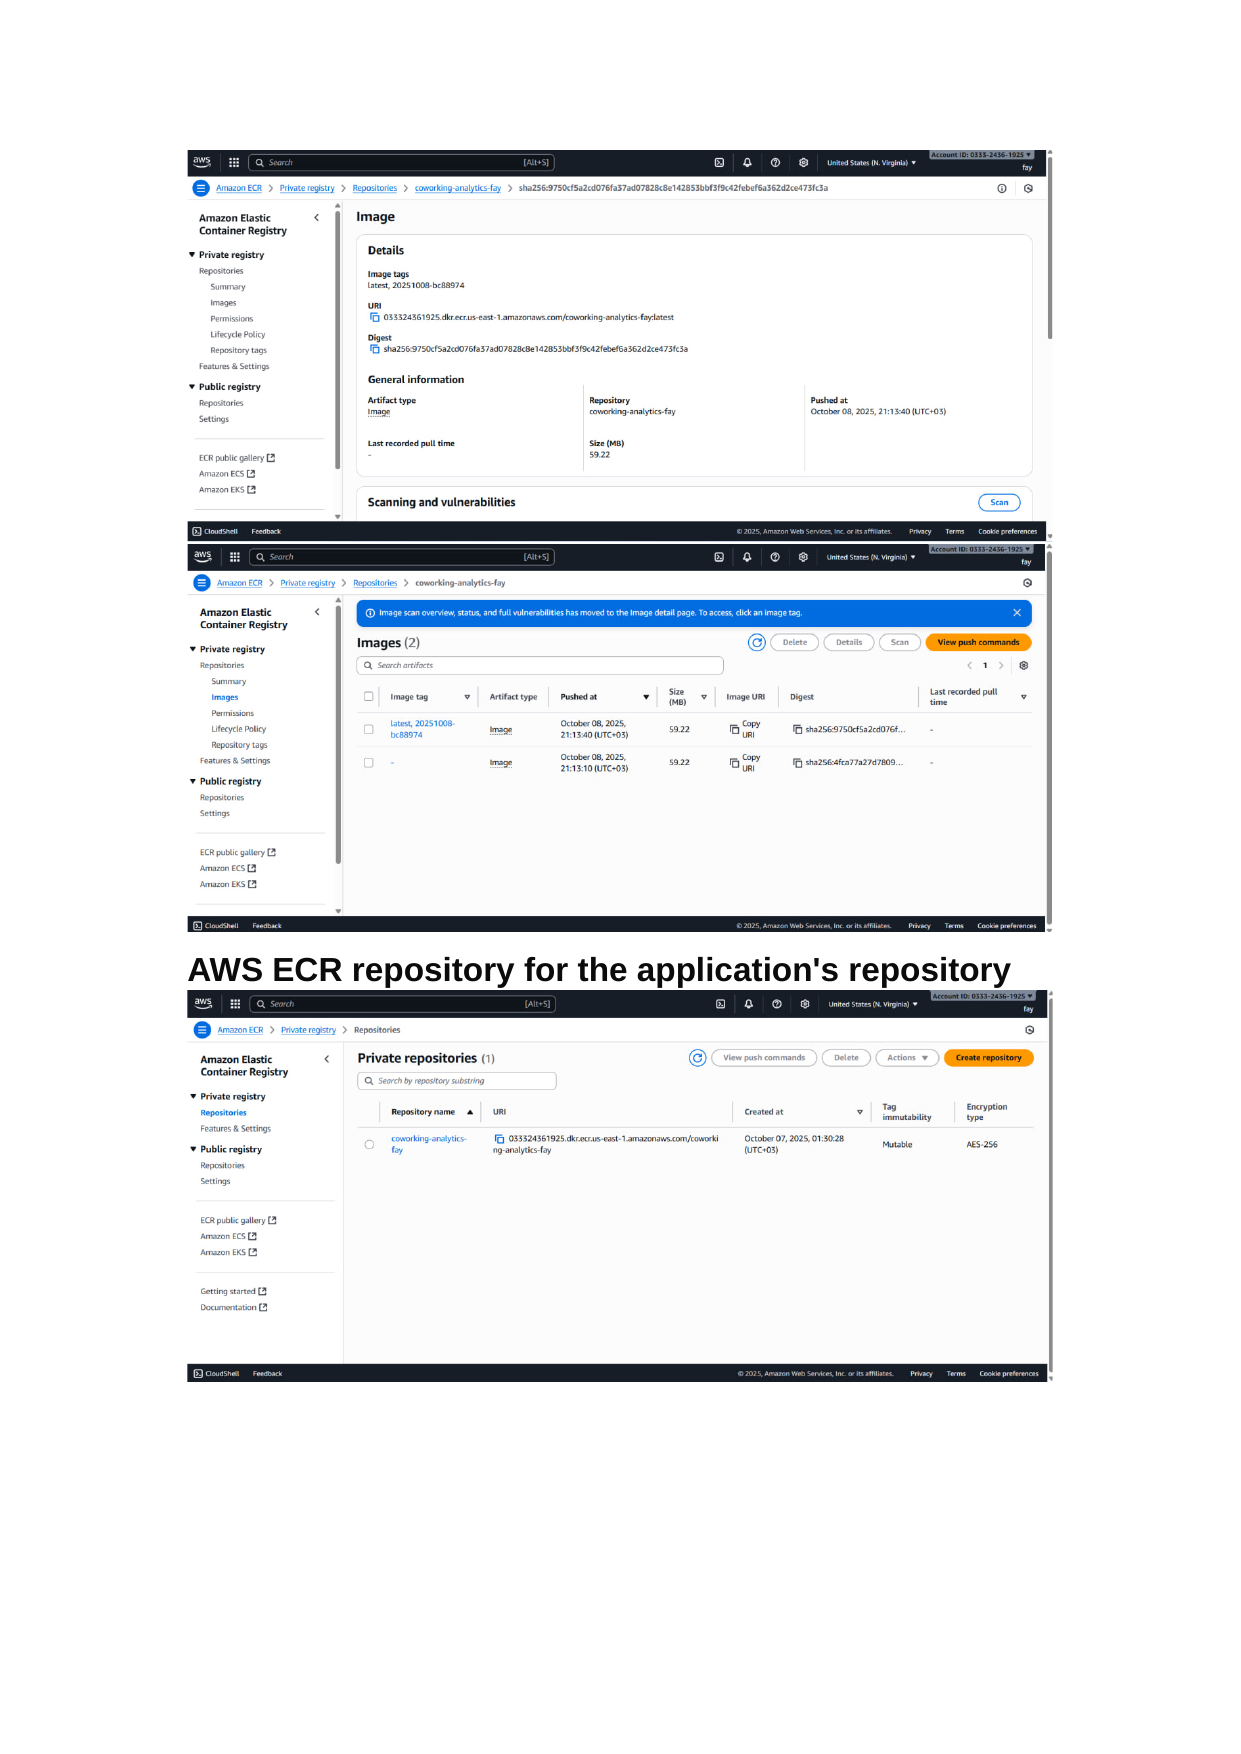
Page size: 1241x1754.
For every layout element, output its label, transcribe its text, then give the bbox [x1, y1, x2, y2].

picture [187, 150, 1053, 542]
picture [187, 990, 1053, 1382]
picture [187, 544, 1053, 932]
text AWS ECR repository for the application's repository [187, 950, 1053, 990]
